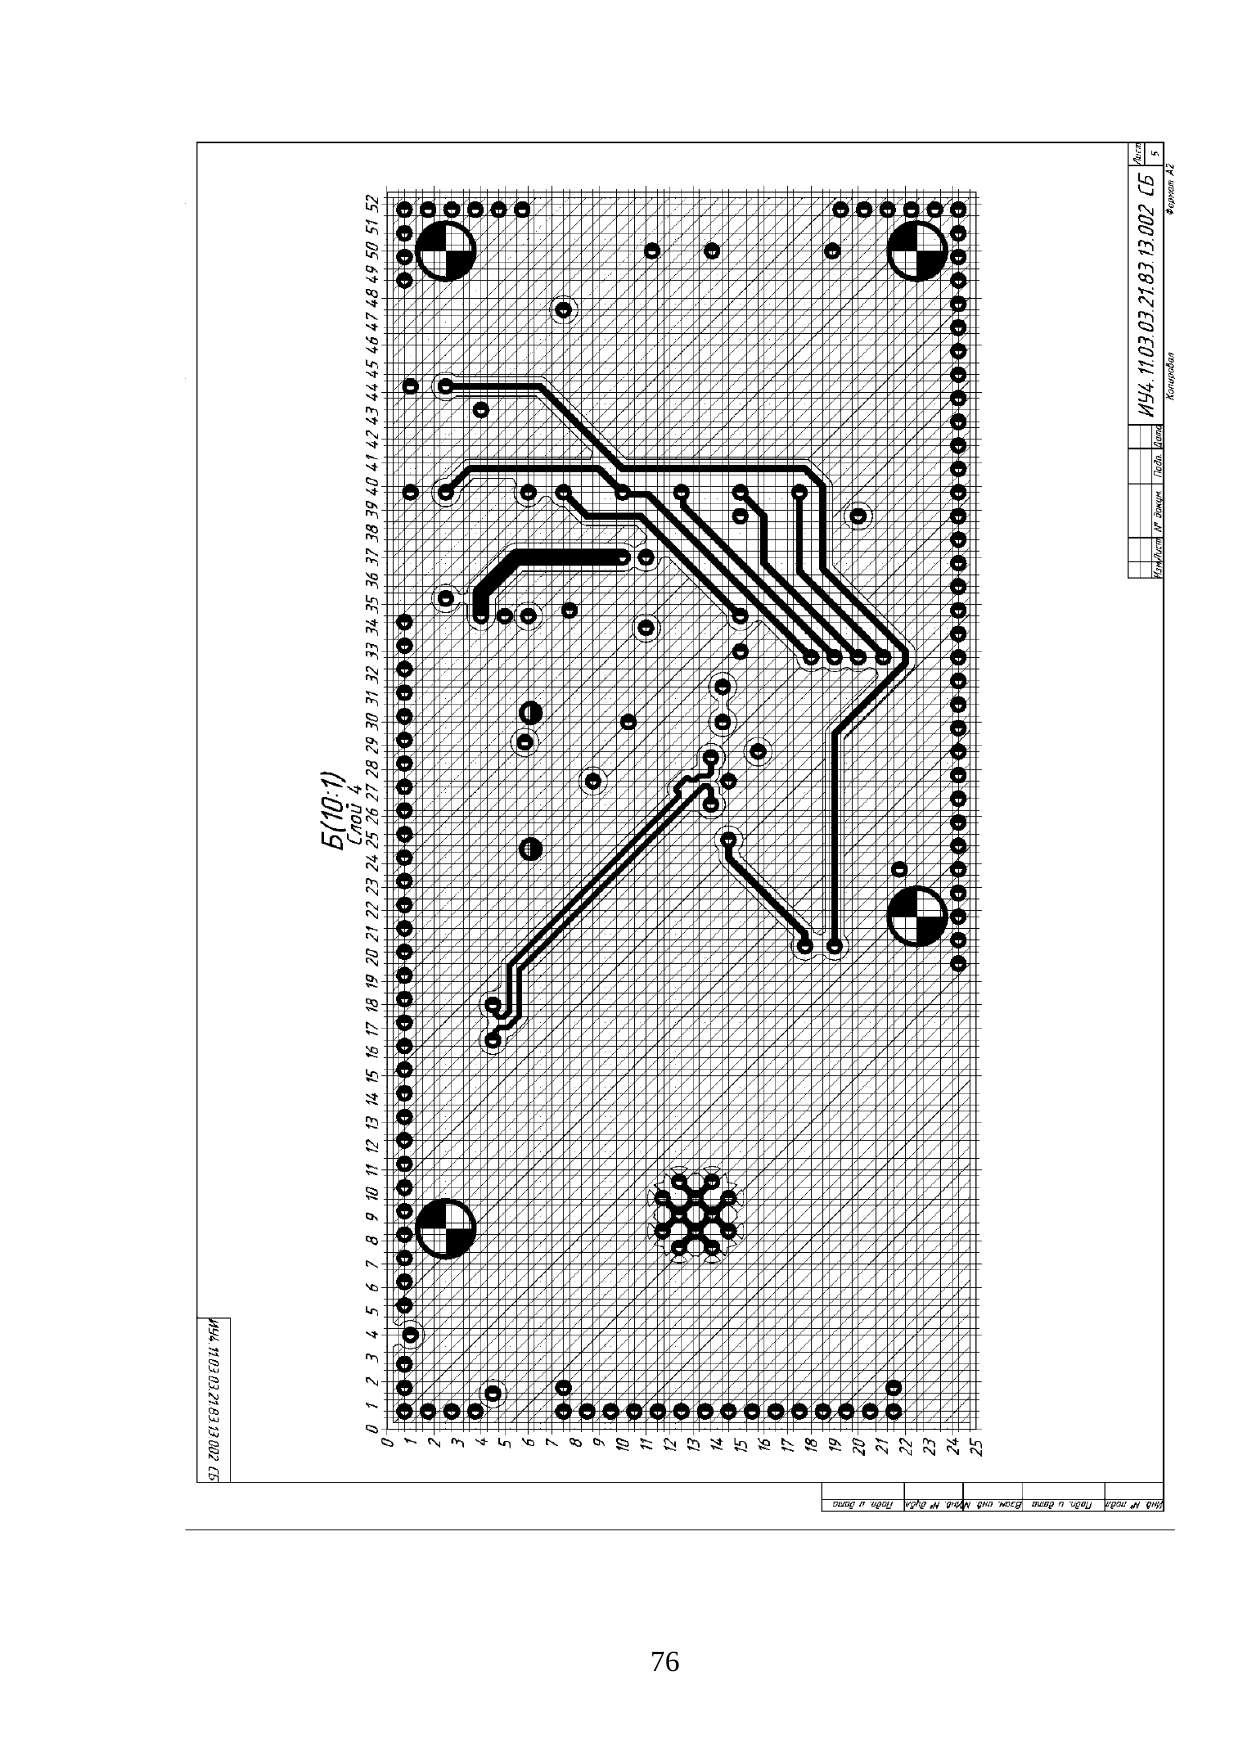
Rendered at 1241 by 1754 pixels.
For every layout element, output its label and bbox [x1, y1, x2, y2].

picture [179, 121, 1182, 1540]
